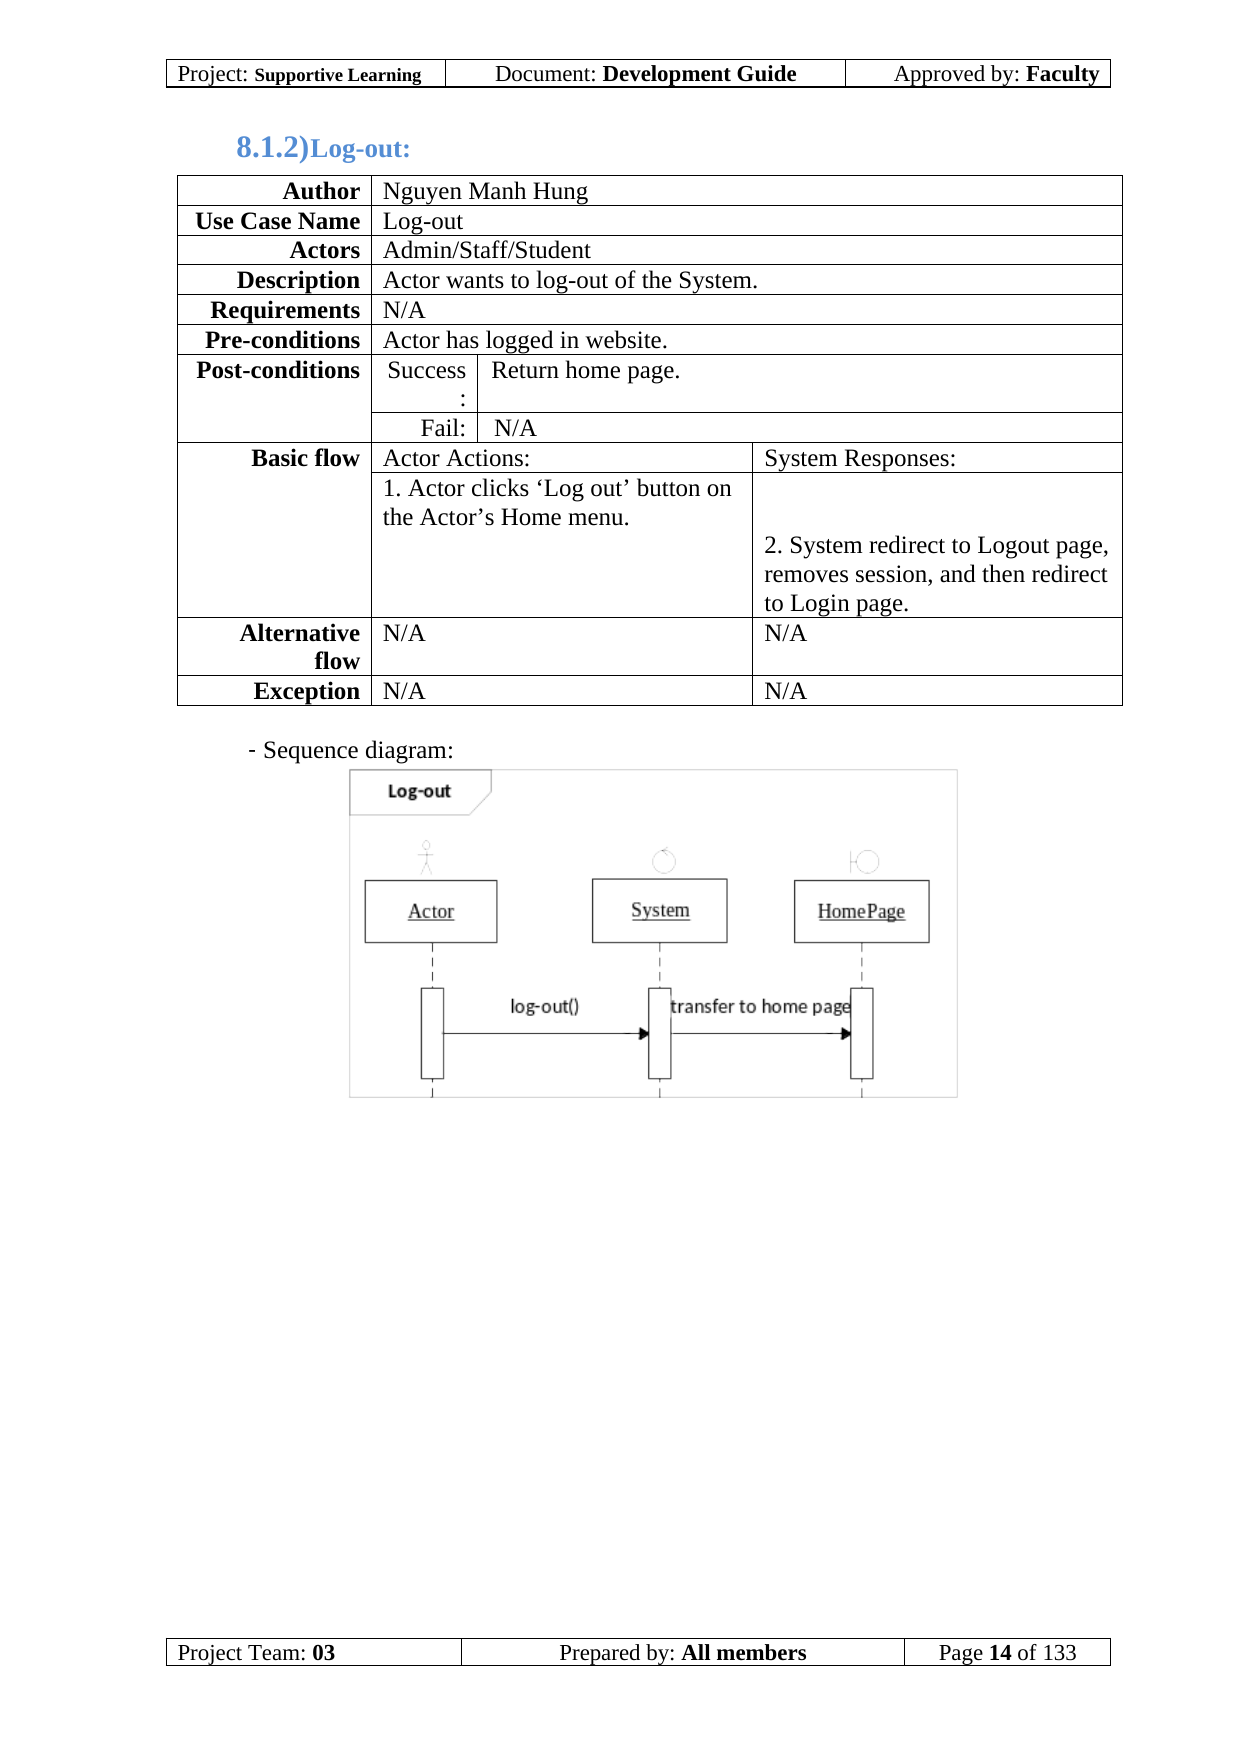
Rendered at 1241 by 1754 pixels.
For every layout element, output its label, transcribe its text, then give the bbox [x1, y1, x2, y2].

table_cell System Responses: [753, 443, 1122, 472]
table_cell Post-conditions [178, 355, 371, 442]
table_cell Return home page. [478, 355, 1122, 412]
table_cell Alternative flow [178, 618, 371, 675]
text Log-out: [236, 128, 1122, 164]
table_cell Pre-conditions [178, 325, 371, 354]
table_cell Description [178, 265, 371, 294]
table_cell Actors [178, 236, 371, 264]
table_cell Fail: [372, 413, 477, 442]
table_cell N/A [478, 413, 1122, 442]
table_header Author [178, 176, 371, 205]
table_cell N/A [753, 618, 1122, 675]
table_header Nguyen Manh Hung [372, 176, 1122, 205]
table_cell N/A [372, 676, 752, 705]
table_cell N/A [372, 618, 752, 675]
text Sequence diagram: [248, 735, 1122, 765]
table_cell Actor wants to log-out of the System. [372, 265, 1122, 294]
table_cell N/A [372, 295, 1122, 324]
table_cell Requirements [178, 295, 371, 324]
table_cell 1. Actor clicks ‘Log out’ button on the Actor’s Home menu. [372, 473, 752, 617]
table_cell Actor has logged in website. [372, 325, 1122, 354]
table_cell N/A [753, 676, 1122, 705]
table_cell Success: [372, 355, 477, 412]
table_cell Log-out [372, 206, 1122, 234]
table_cell Use Case Name [178, 206, 371, 234]
table_cell Actor Actions: [372, 443, 752, 472]
table_cell Basic flow [178, 443, 371, 617]
table_cell 2. System redirect to Logout page, removes session, and then redirect to Login page. [753, 473, 1122, 617]
table_cell Exception [178, 676, 371, 705]
table_cell Admin/Staff/Student [372, 236, 1122, 264]
